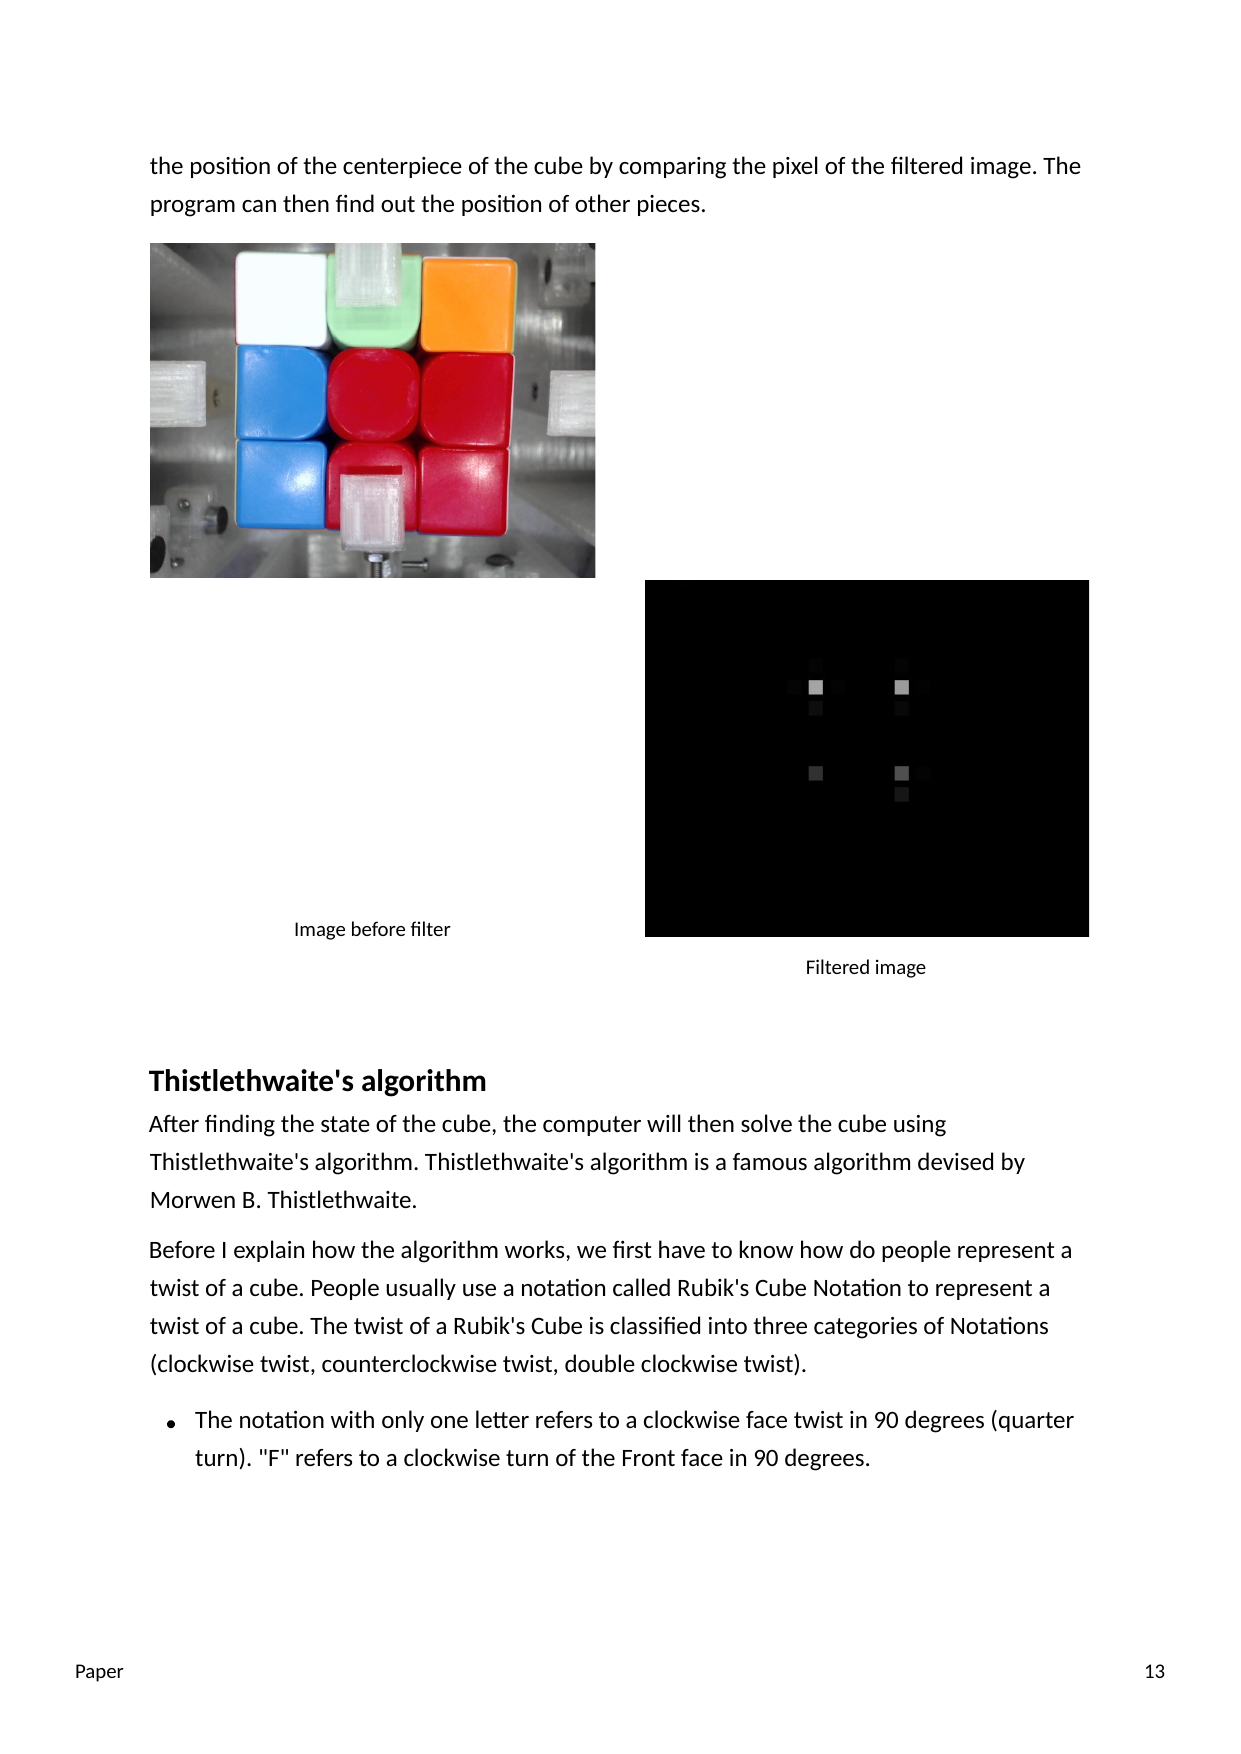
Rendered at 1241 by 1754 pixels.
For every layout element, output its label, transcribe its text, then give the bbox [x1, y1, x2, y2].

subtitle Thistlethwaite's algorithm [148, 1061, 1090, 1099]
picture [645, 580, 1090, 937]
text Before I explain how the algorithm works, we first have to know how do people represent a twist of a cube. People usually use a notation called Rubik's Cube Notation to represent a twist of a cube. The twist of a Rubik's Cube is classified into three categories of Notations (clockwise twist, counterclockwise twist, double clockwise twist). [148, 1234, 1090, 1378]
text After finding the state of the cube, the computer will then solve the cube using Thistlethwaite's algorithm. Thistlethwaite's algorithm is a famous algorithm devised by Morwen B. Thistlethwaite. [148, 1108, 1090, 1214]
text The notation with only one letter refers to a clockwise face twist in 90 degrees (quarter turn). "F" refers to a clockwise turn of the Front face in 90 degrees. [167, 1404, 1090, 1472]
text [148, 150, 1090, 218]
picture [150, 243, 596, 578]
text Filtered image [806, 954, 1090, 979]
